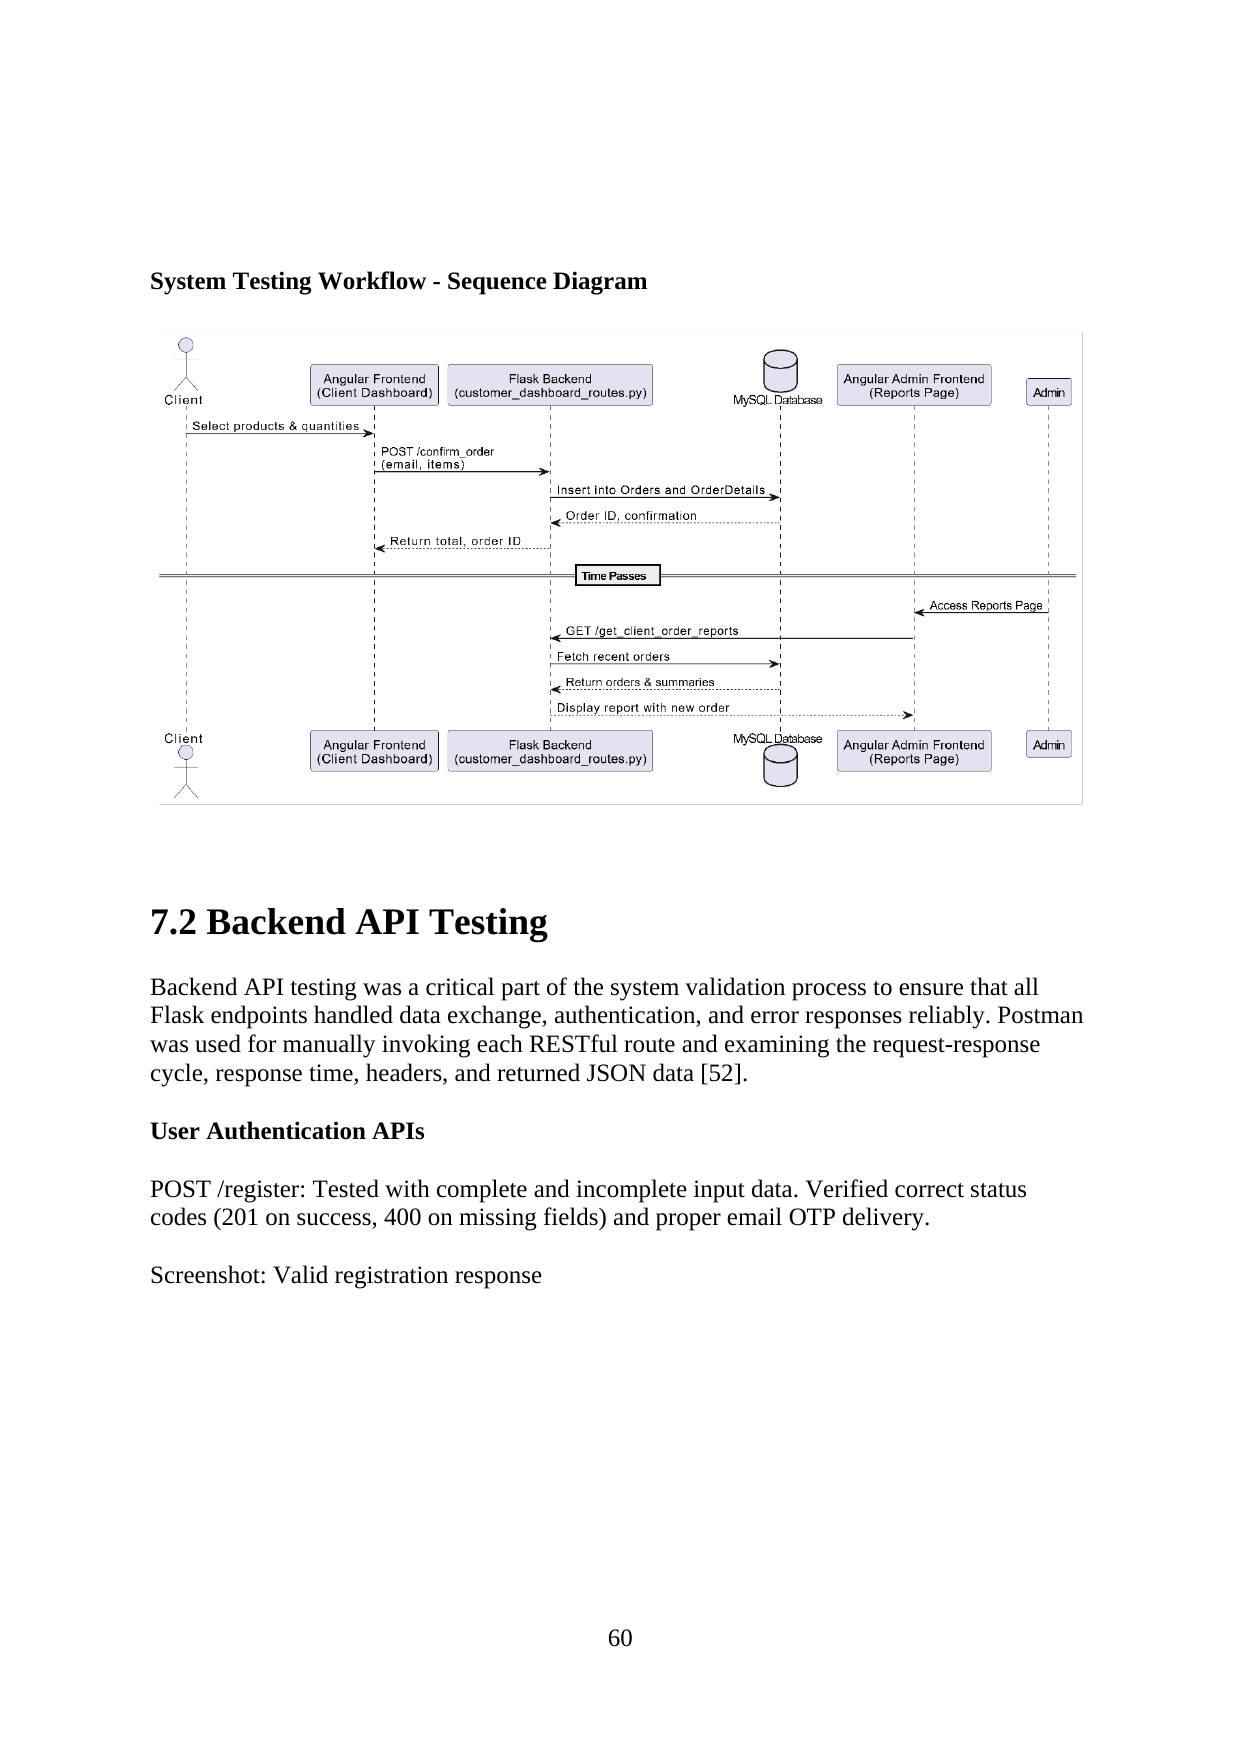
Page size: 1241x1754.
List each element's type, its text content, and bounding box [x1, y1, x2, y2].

text 7.2 Backend API Testing [150, 899, 1090, 942]
text POST /register: Tested with complete and incomplete input data. Verified correct status codes (201 on success, 400 on missing fields) and proper email OTP delivery. [150, 1174, 1090, 1231]
text System Testing Workflow - Sequence Diagram [150, 266, 1090, 294]
text Screenshot: Valid registration response [150, 1260, 1090, 1289]
picture [150, 323, 1091, 813]
text User Authentication APIs [150, 1116, 1090, 1144]
text Backend API testing was a critical part of the system validation process to ensure that all Flask endpoints handled data exchange, authentication, and error responses reliably. Postman was used for manually invoking each RESTful route and examining the request-response cycle, response time, headers, and returned JSON data [52]. [150, 972, 1090, 1087]
